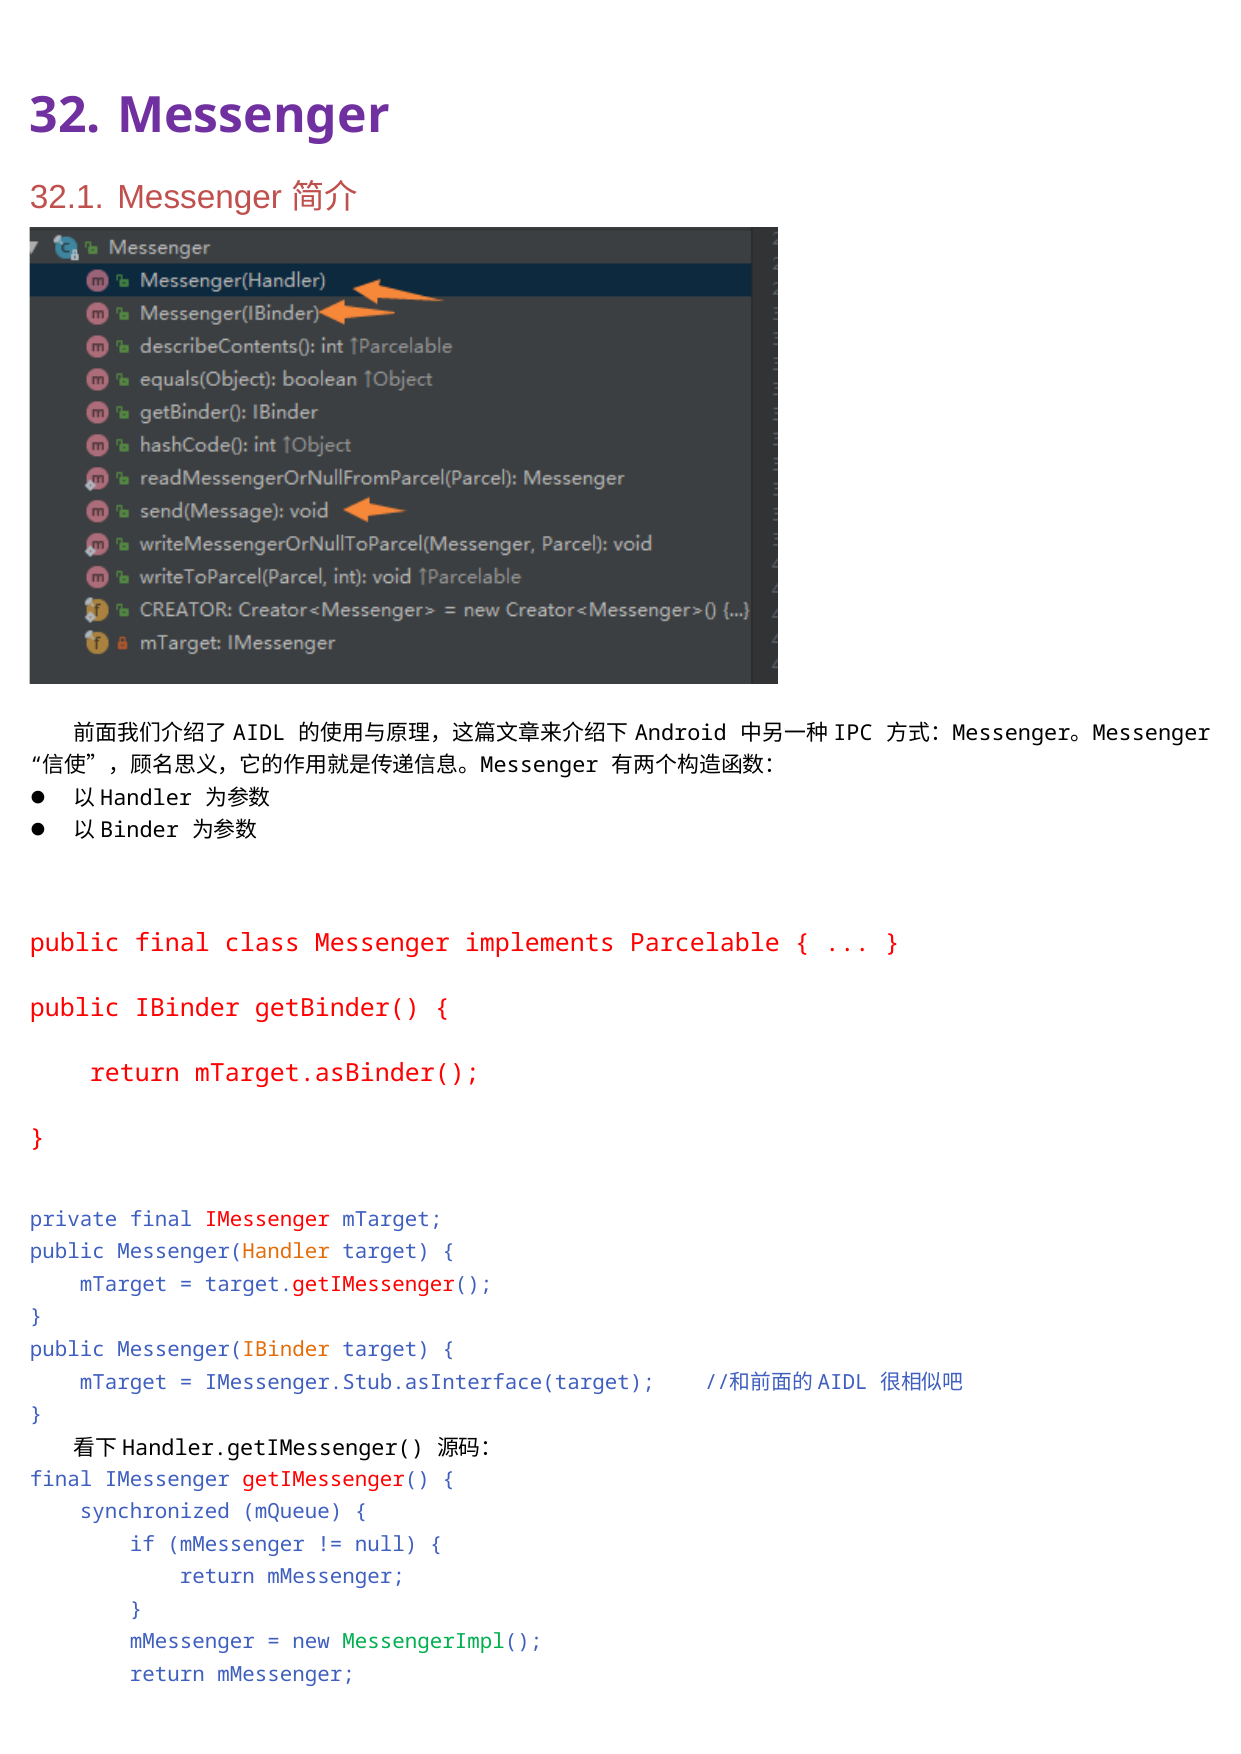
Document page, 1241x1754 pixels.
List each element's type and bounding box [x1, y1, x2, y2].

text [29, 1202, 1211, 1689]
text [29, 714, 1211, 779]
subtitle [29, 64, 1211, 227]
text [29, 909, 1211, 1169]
picture [29, 227, 778, 684]
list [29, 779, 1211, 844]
